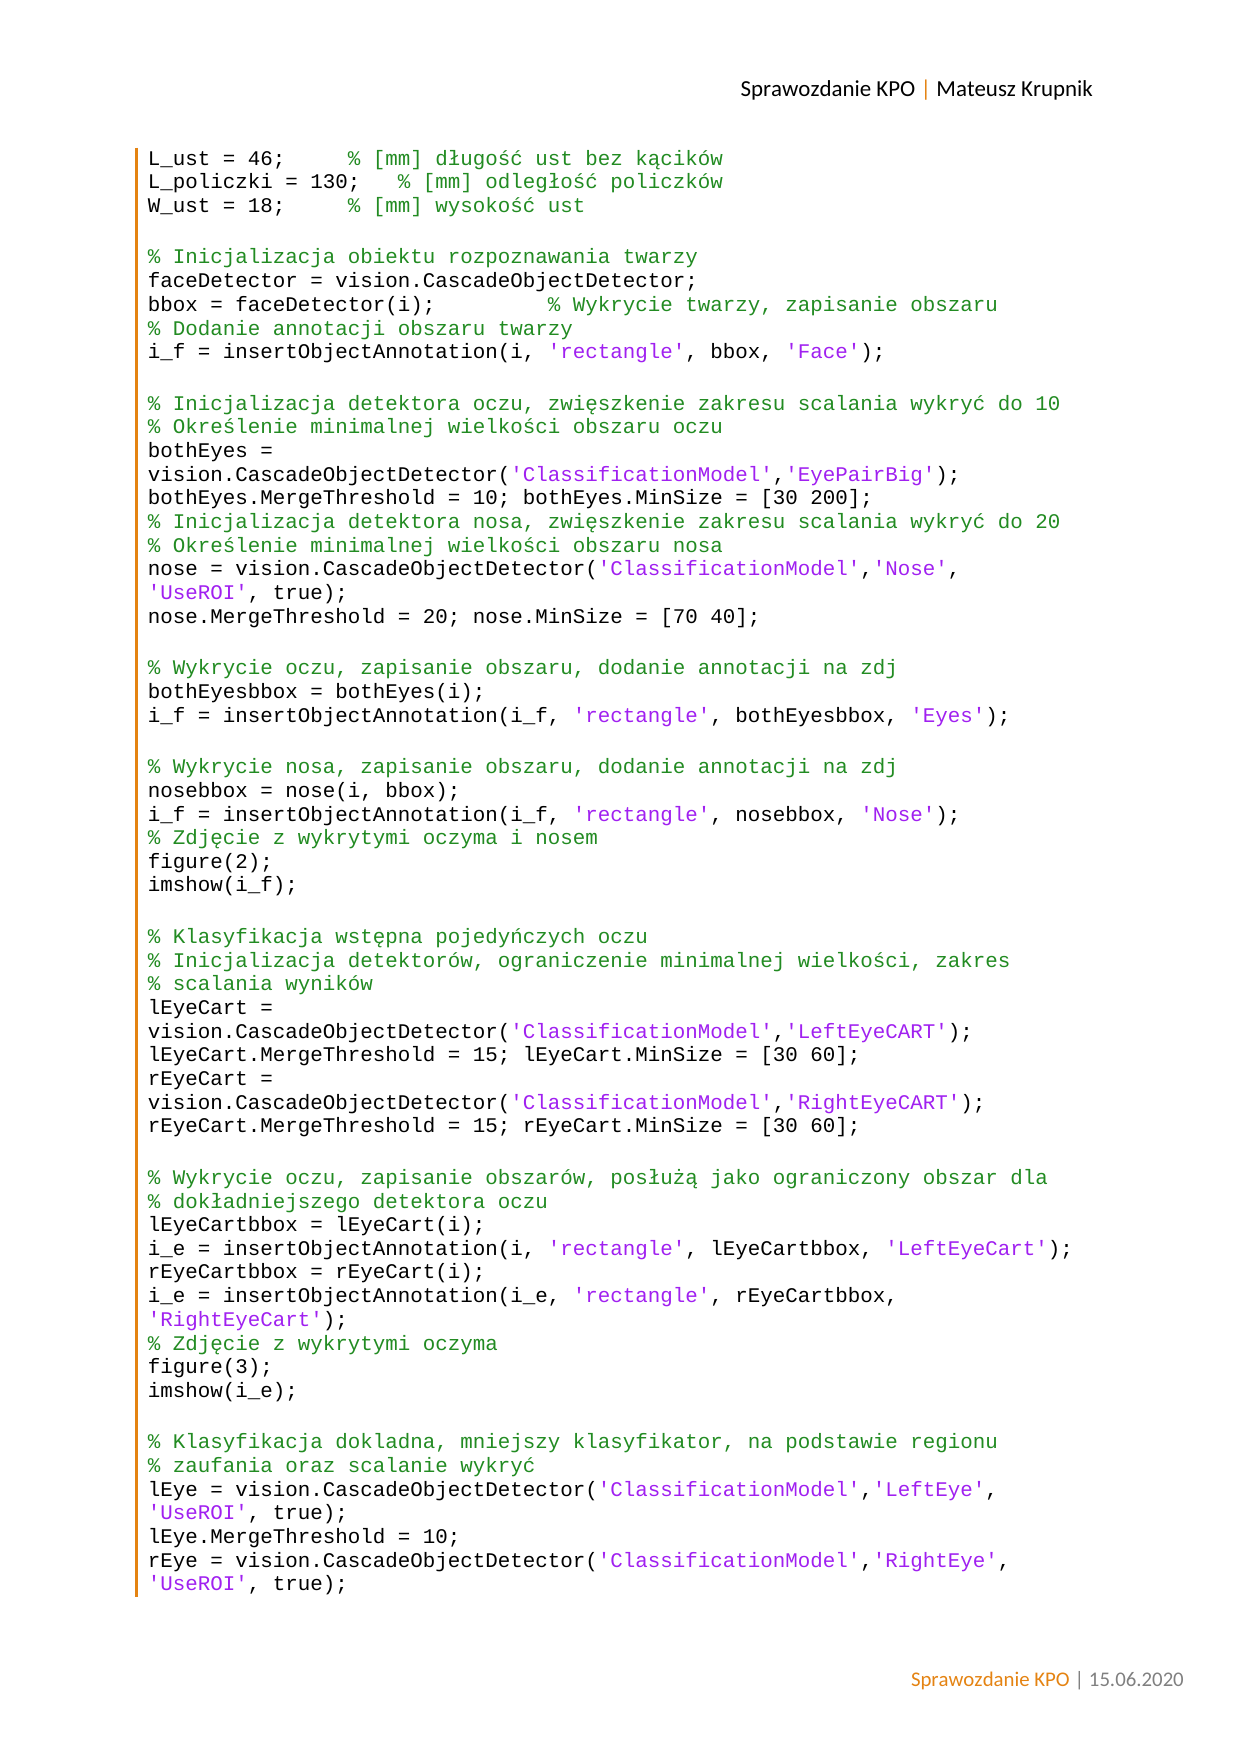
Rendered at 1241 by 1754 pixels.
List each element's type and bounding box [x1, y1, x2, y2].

table_header [138, 148, 1096, 1597]
